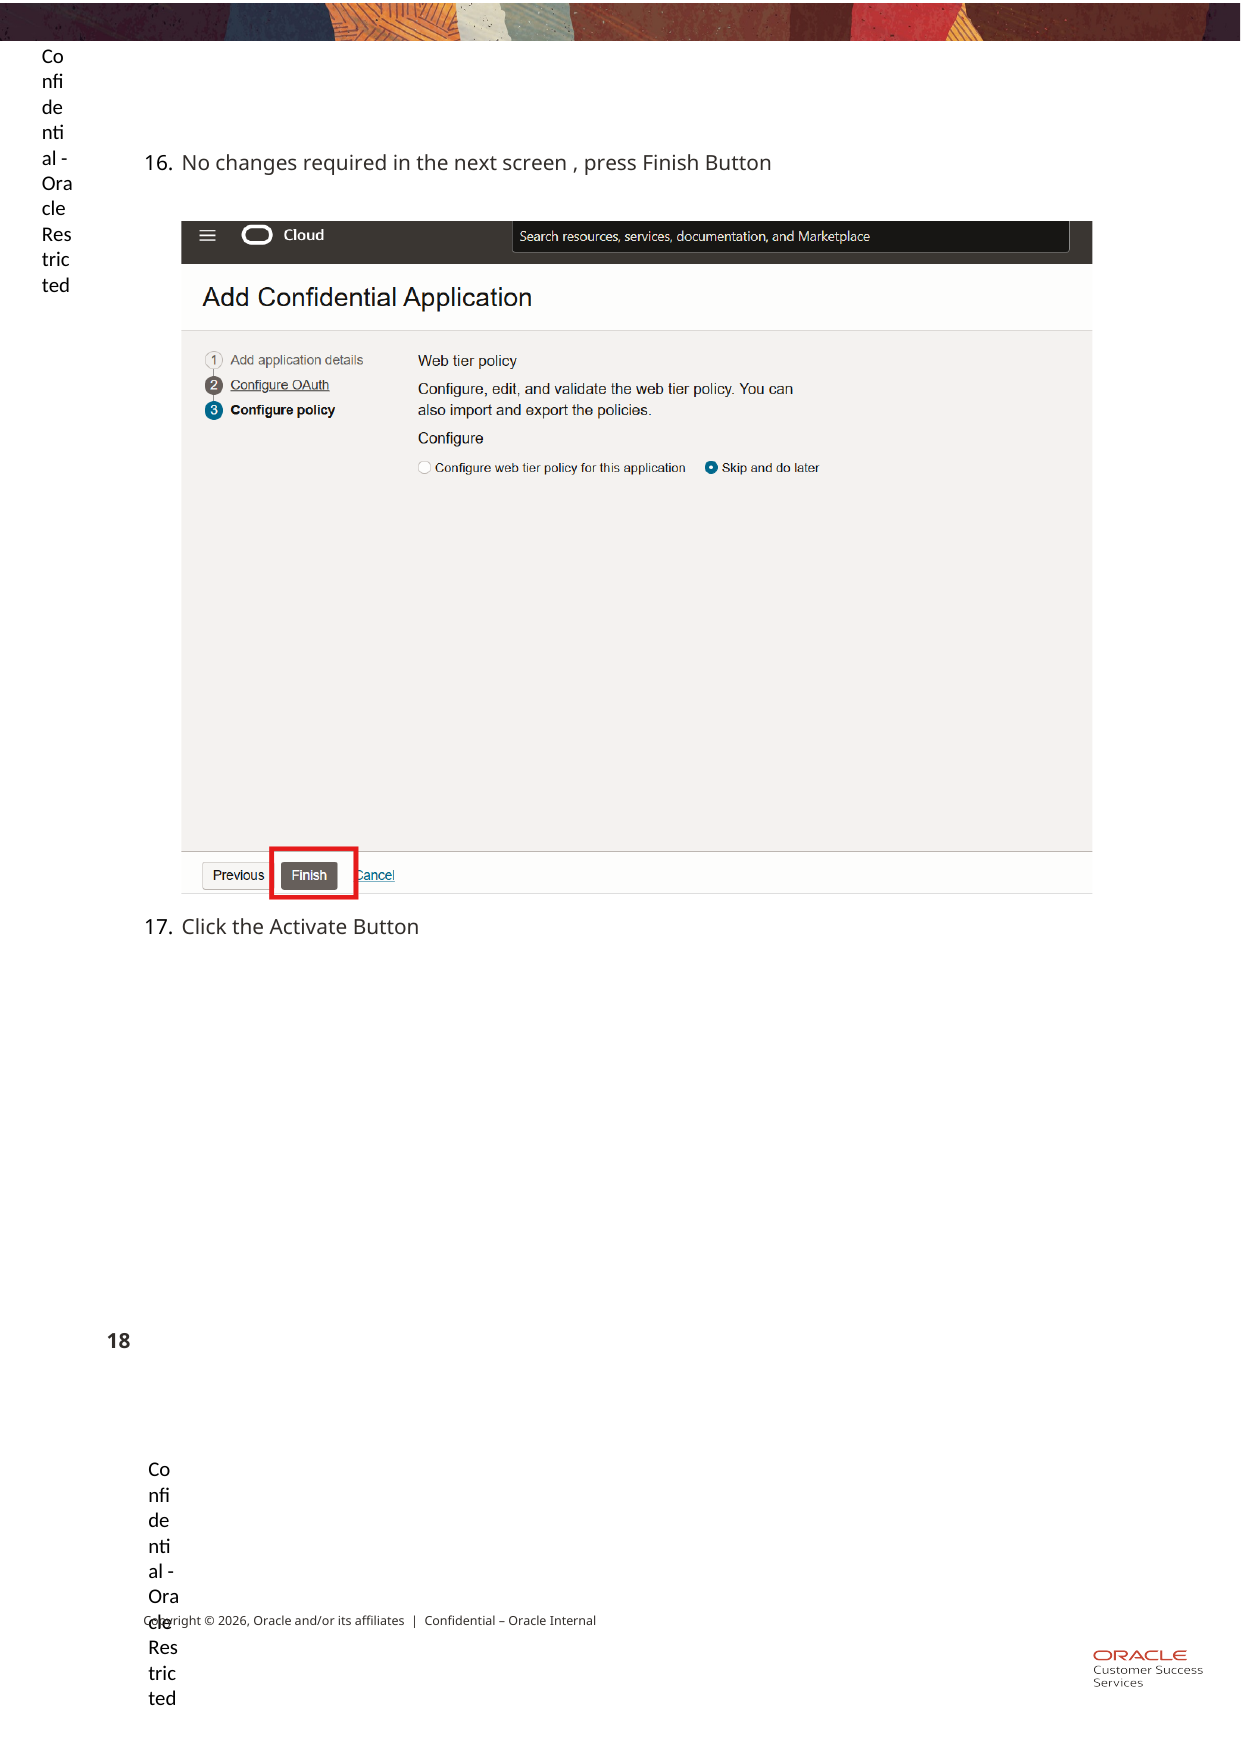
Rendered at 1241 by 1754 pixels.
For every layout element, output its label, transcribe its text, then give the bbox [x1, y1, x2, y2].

list Click the Activate Button [144, 912, 1134, 940]
list No changes required in the next screen , press Finish Button [144, 148, 1134, 176]
picture [181, 221, 1093, 900]
picture [0, 3, 1241, 41]
picture [1081, 1640, 1215, 1697]
